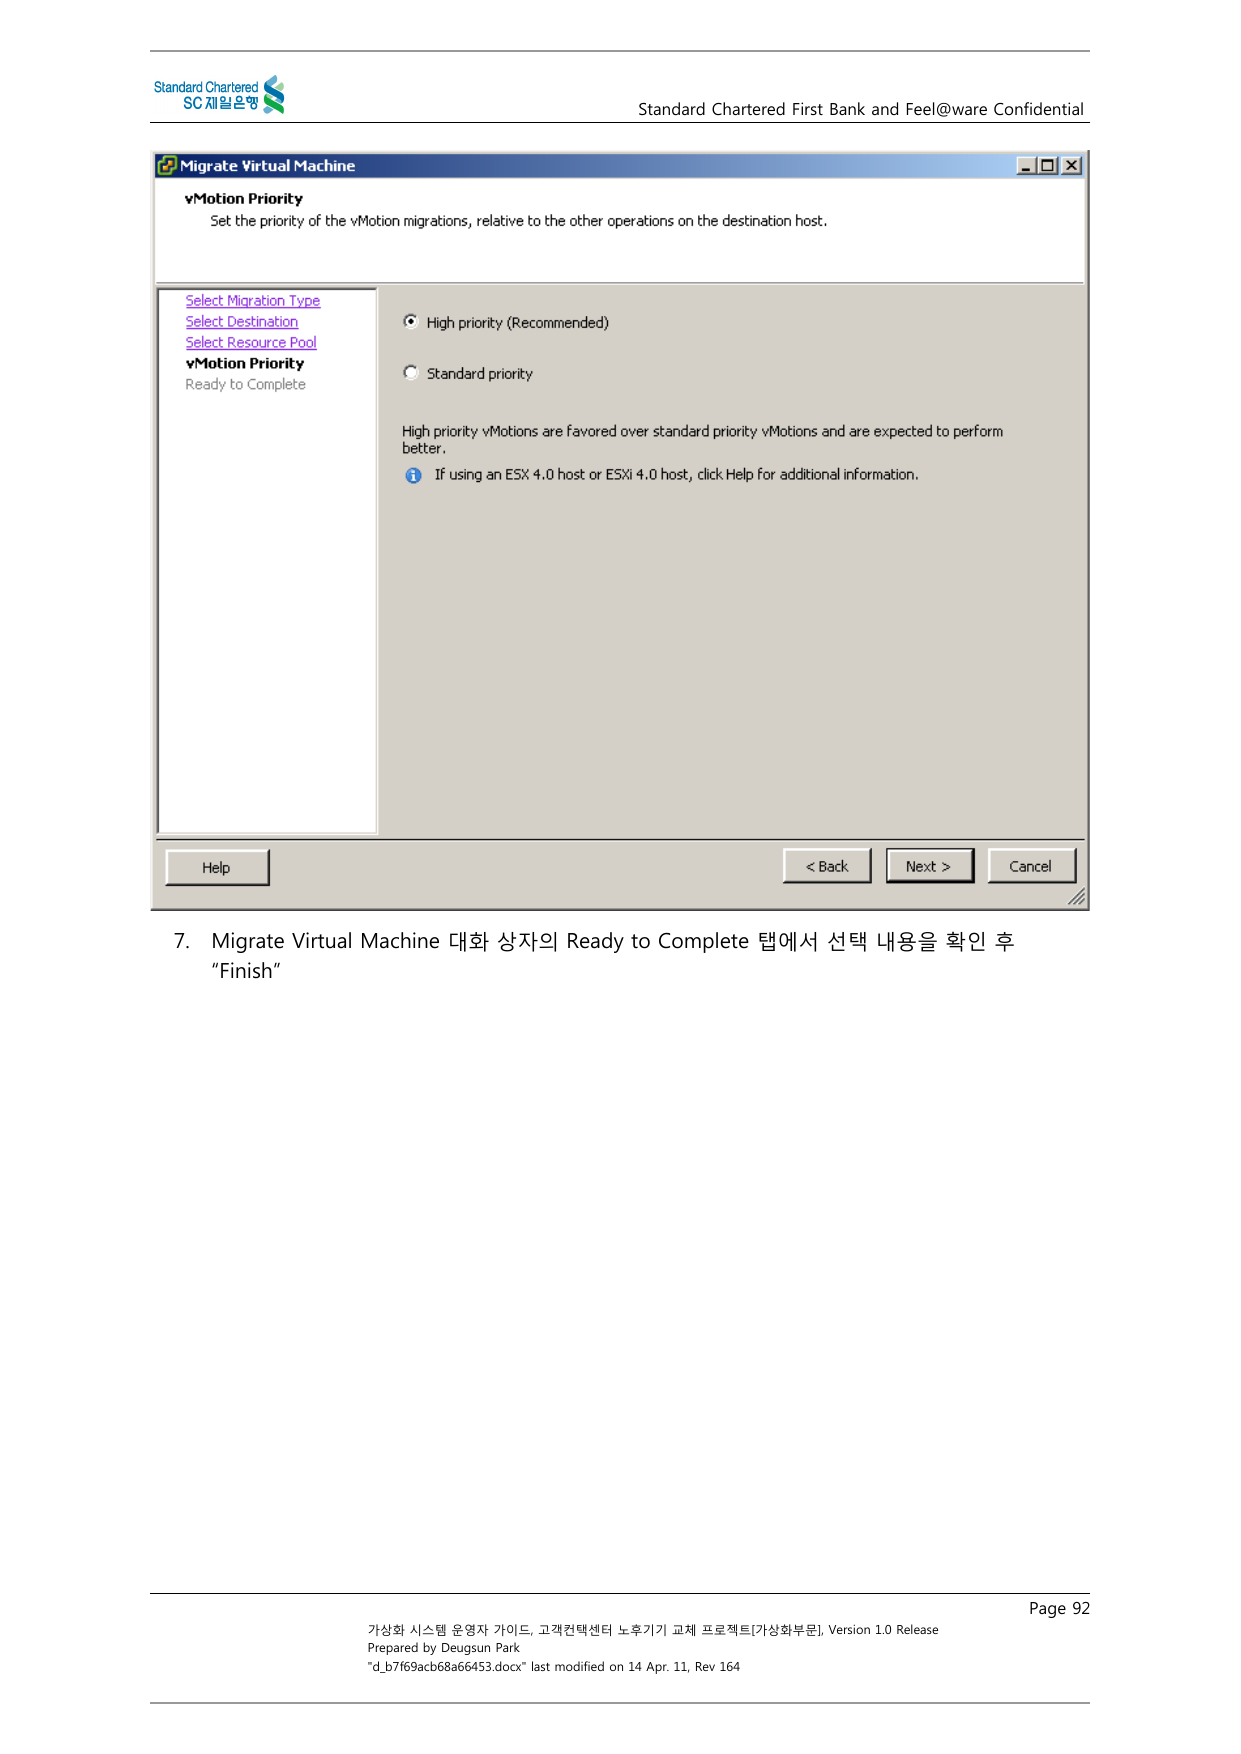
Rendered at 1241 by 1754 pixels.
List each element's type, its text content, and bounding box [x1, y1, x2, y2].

picture [150, 150, 1090, 911]
list Migrate Virtual Machine 대화 상자의 Ready to Complete 탭에서 선택 내용을 확인 후 “Finish” [174, 926, 1090, 984]
